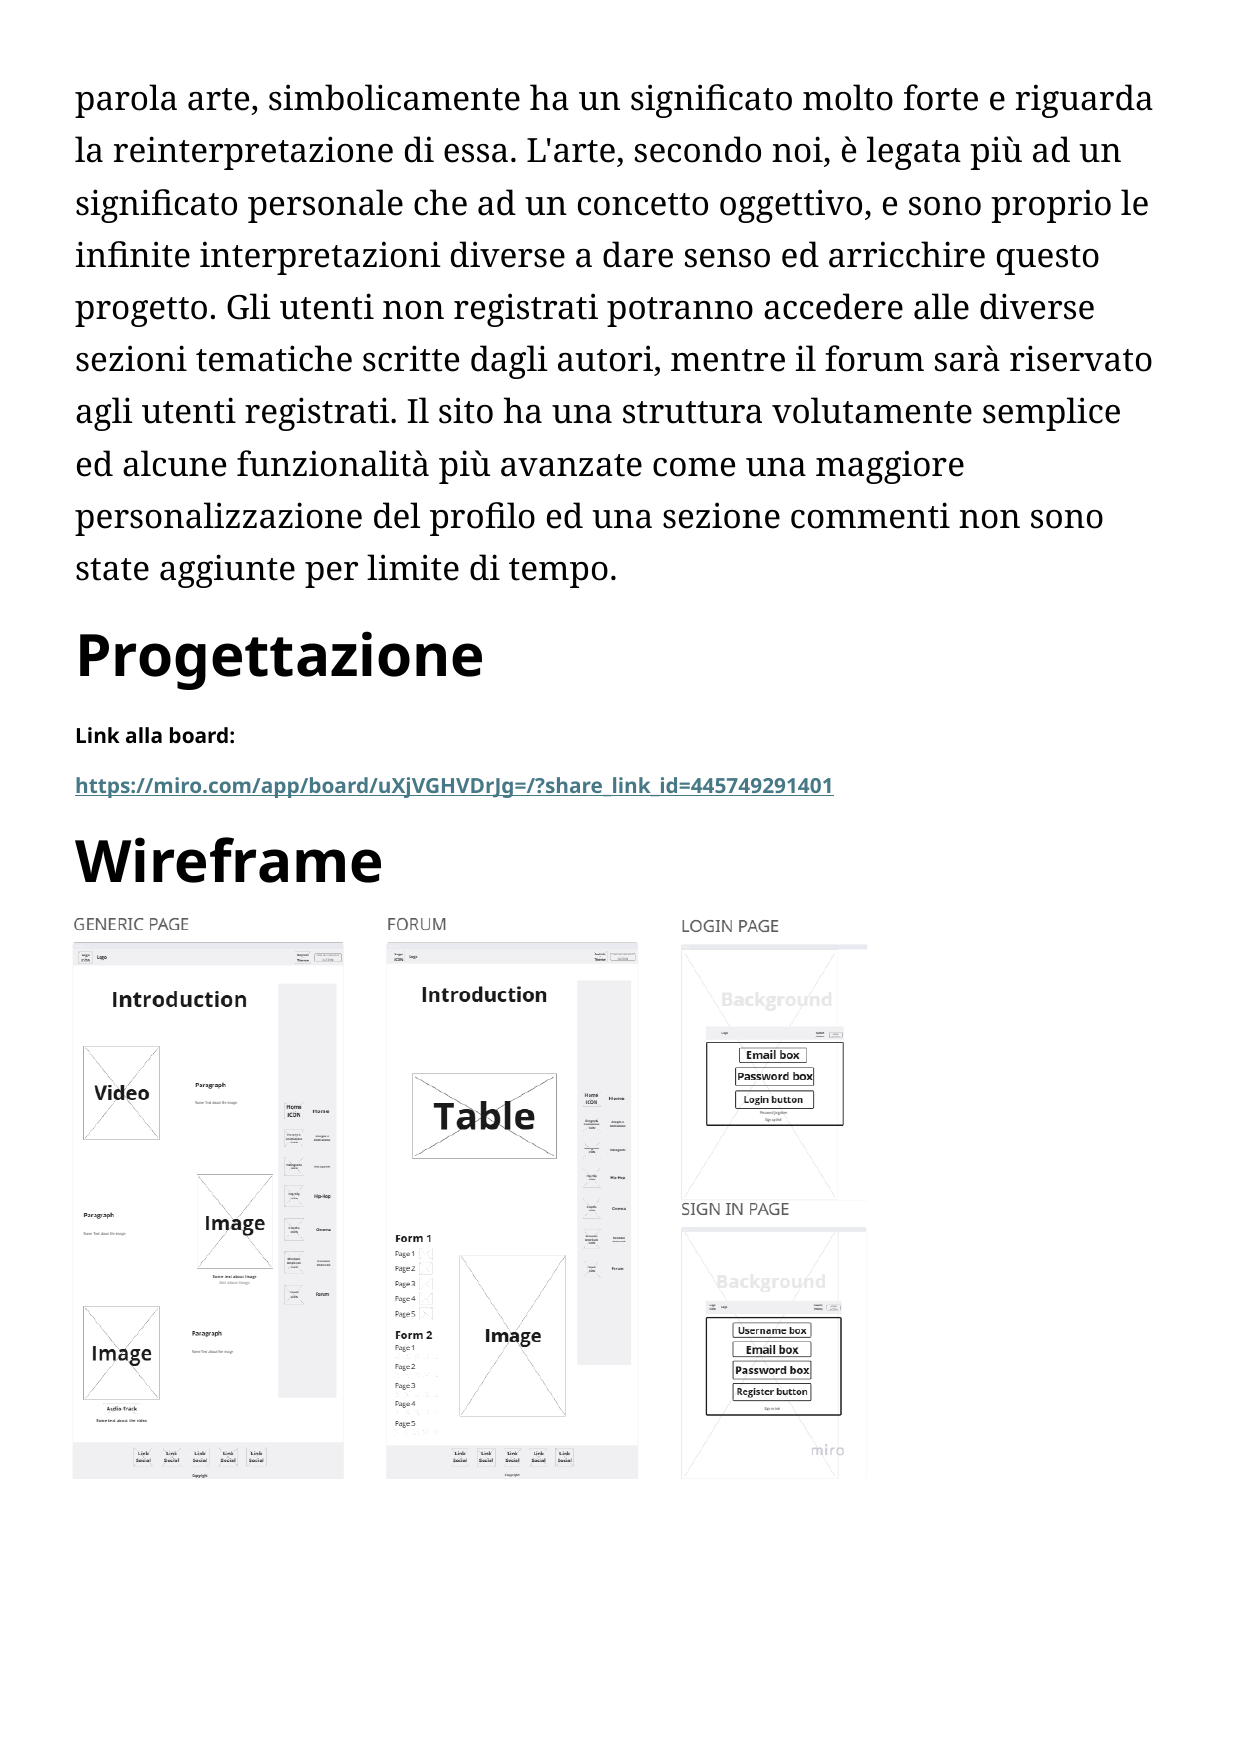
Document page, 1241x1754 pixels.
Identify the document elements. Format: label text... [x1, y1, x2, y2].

text Link alla board: [75, 722, 1165, 750]
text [75, 75, 1165, 590]
text https://miro.com/app/board/uXjVGHVDrJg=/?share_link_id=445749291401 [75, 771, 1165, 799]
picture [52, 905, 868, 1479]
text Progettazione [75, 613, 1165, 693]
text Wireframe [75, 820, 1165, 899]
